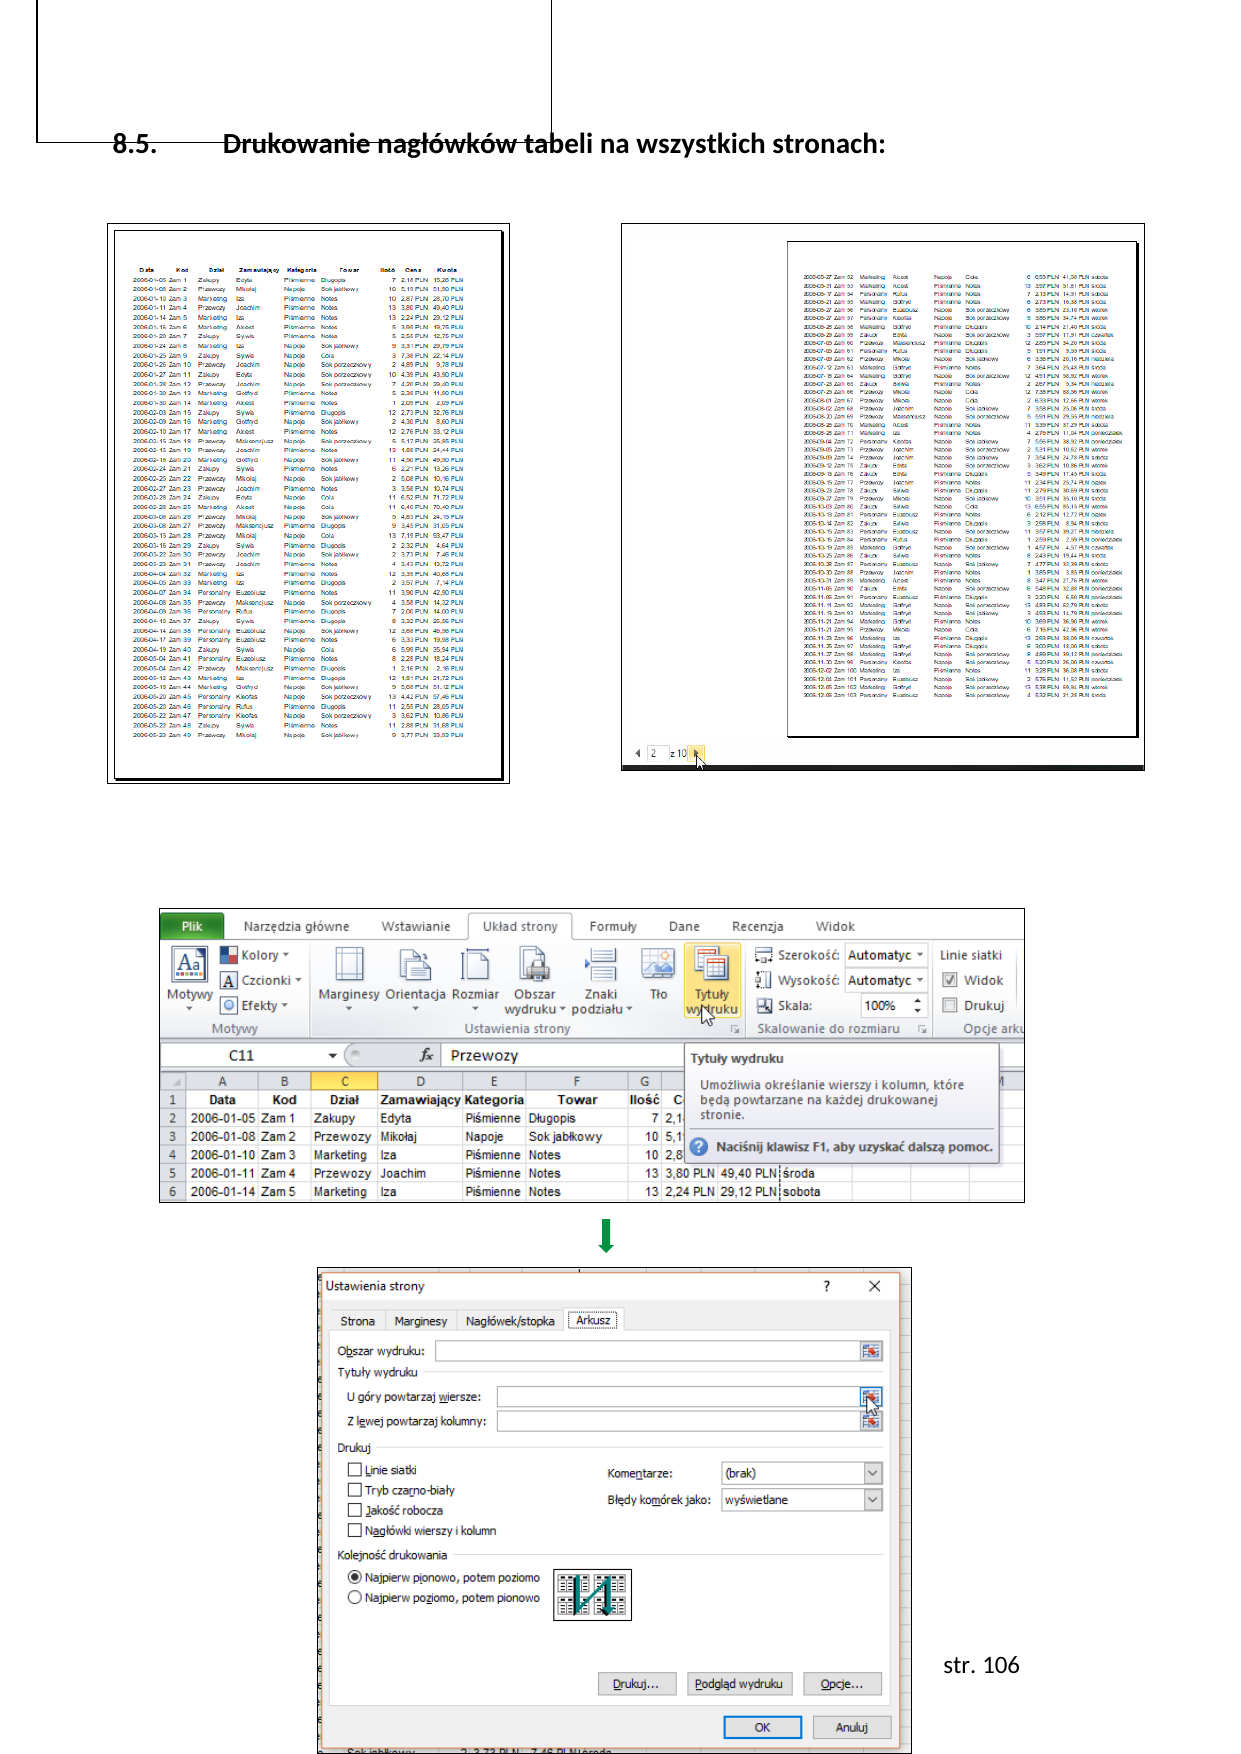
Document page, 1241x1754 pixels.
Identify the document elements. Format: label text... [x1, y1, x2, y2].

picture [622, 224, 1144, 770]
picture [318, 1268, 911, 1753]
picture [160, 909, 1024, 1202]
picture [108, 224, 509, 783]
subtitle Drukowanie nagłówków tabeli na wszystkich stronach: [112, 125, 1165, 160]
